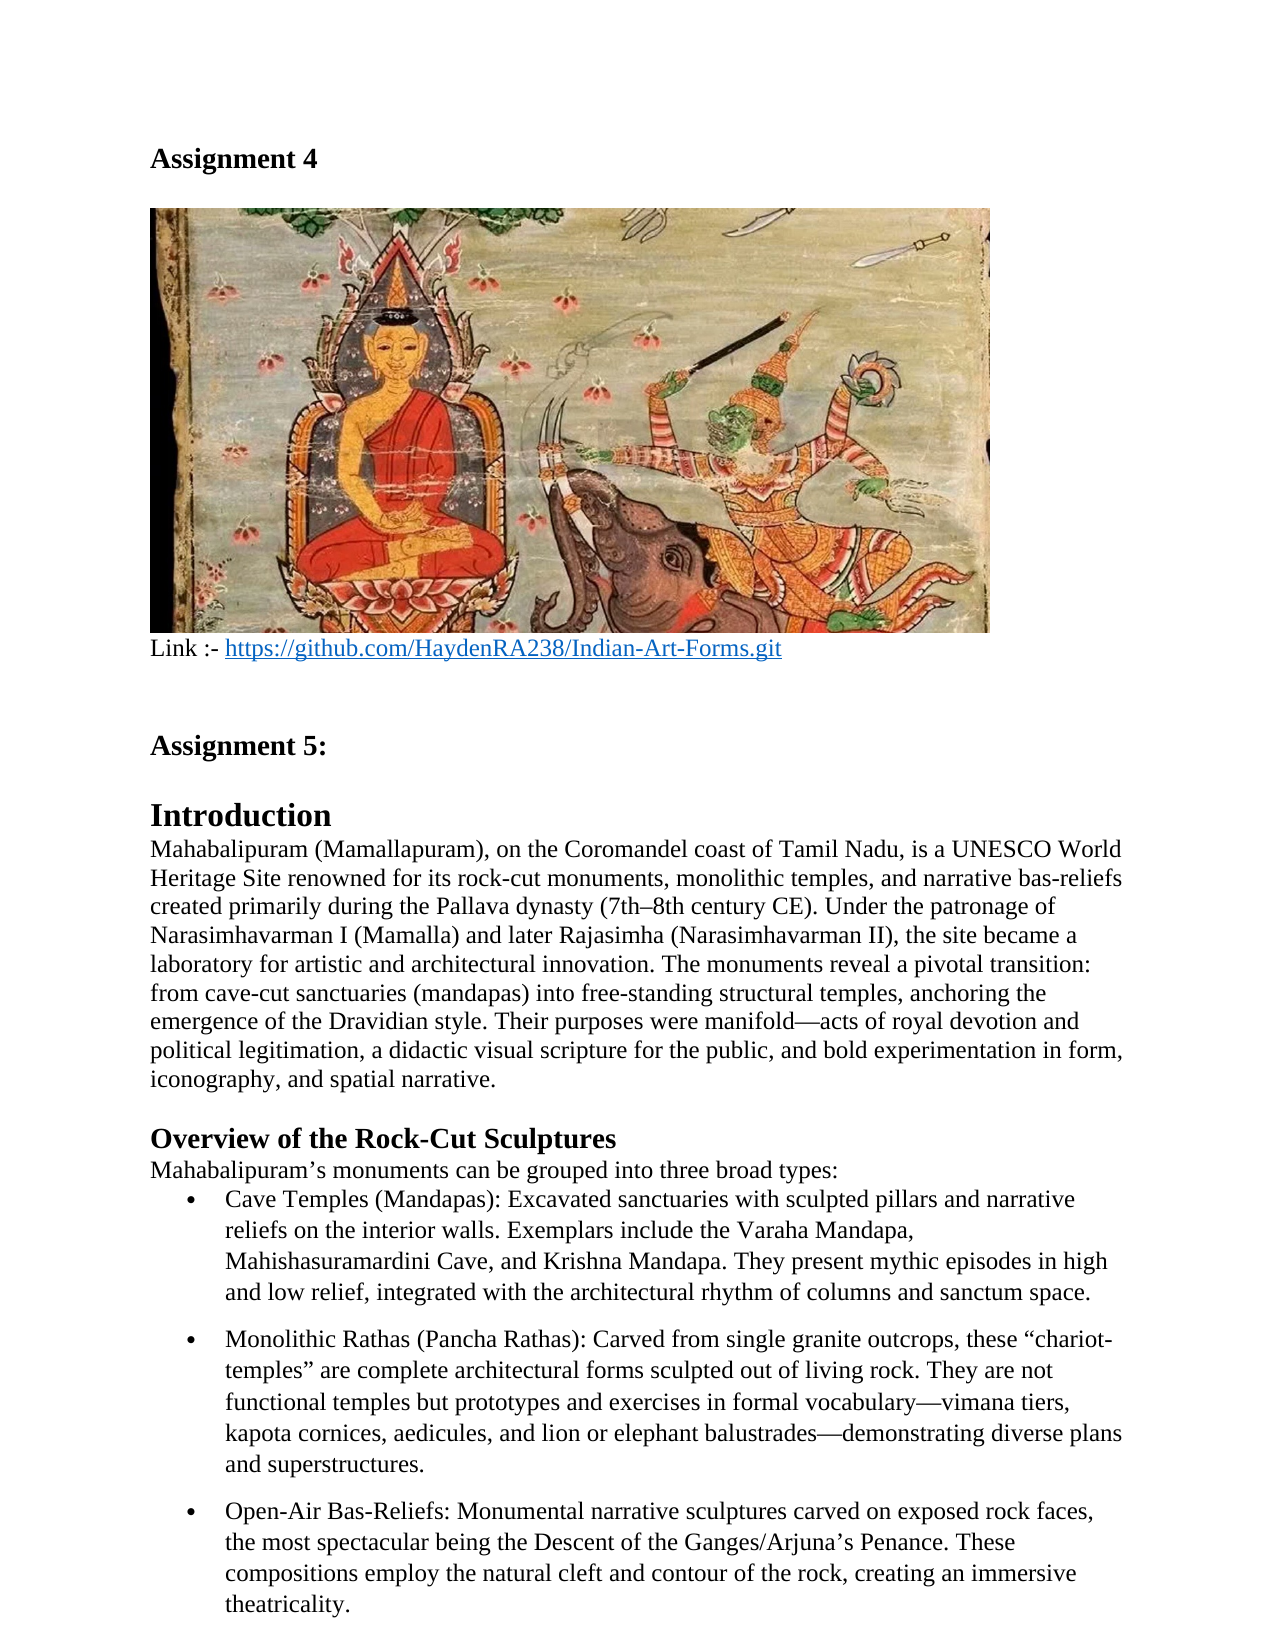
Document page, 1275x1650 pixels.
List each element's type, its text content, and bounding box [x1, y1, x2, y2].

picture [150, 208, 990, 633]
list Cave Temples (Mandapas): Excavated sanctuaries with sculpted pillars and narrative reliefs on the interior walls. Exemplars include the Varaha Mandapa, Mahishasuramardini Cave, and Krishna Mandapa. They present mythic episodes in high and low relief, integrated with the architectural rhythm of columns and sanctum space. [187, 1184, 1125, 1306]
text Link :- https://github.com/HaydenRA238/Indian-Art-Forms.git [150, 633, 1125, 661]
text Assignment 4 [150, 142, 1125, 175]
text Introduction Mahabalipuram (Mamallapuram), on the Coromandel coast of Tamil Nadu, is a UNESCO World Heritage Site renowned for its rock-cut monuments, monolithic temples, and narrative bas-reliefs created primarily during the Pallava dynasty (7th–8th century CE). Under the patronage of Narasimhavarman I (Mamalla) and later Rajasimha (Narasimhavarman II), the site became a laboratory for artistic and architectural innovation. The monuments reveal a pivotal transition: from cave-cut sanctuaries (mandapas) into free-standing structural temples, anchoring the emergence of the Dravidian style. Their purposes were manifold—acts of royal devotion and political legitimation, a didactic visual scripture for the public, and bold experimentation in form, iconography, and spatial narrative. [150, 796, 1125, 1093]
list Open-Air Bas-Reliefs: Monumental narrative sculptures carved on exposed rock faces, the most spectacular being the Descent of the Ganges/Arjuna’s Penance. These compositions employ the natural cleft and contour of the rock, creating an immersive theatricality. [187, 1496, 1125, 1618]
text Overview of the Rock-Cut Sculptures Mahabalipuram’s monuments can be grouped into three broad types: [150, 1121, 1125, 1184]
list Monolithic Rathas (Pancha Rathas): Carved from single granite outcrops, these “chariot-temples” are complete architectural forms sculpted out of living rock. They are not functional temples but prototypes and exercises in formal vocabulary—vimana tiers, kapota cornices, aedicules, and lion or elephant balustrades—demonstrating diverse plans and superstructures. [187, 1324, 1125, 1477]
text Assignment 5: [150, 728, 1125, 762]
